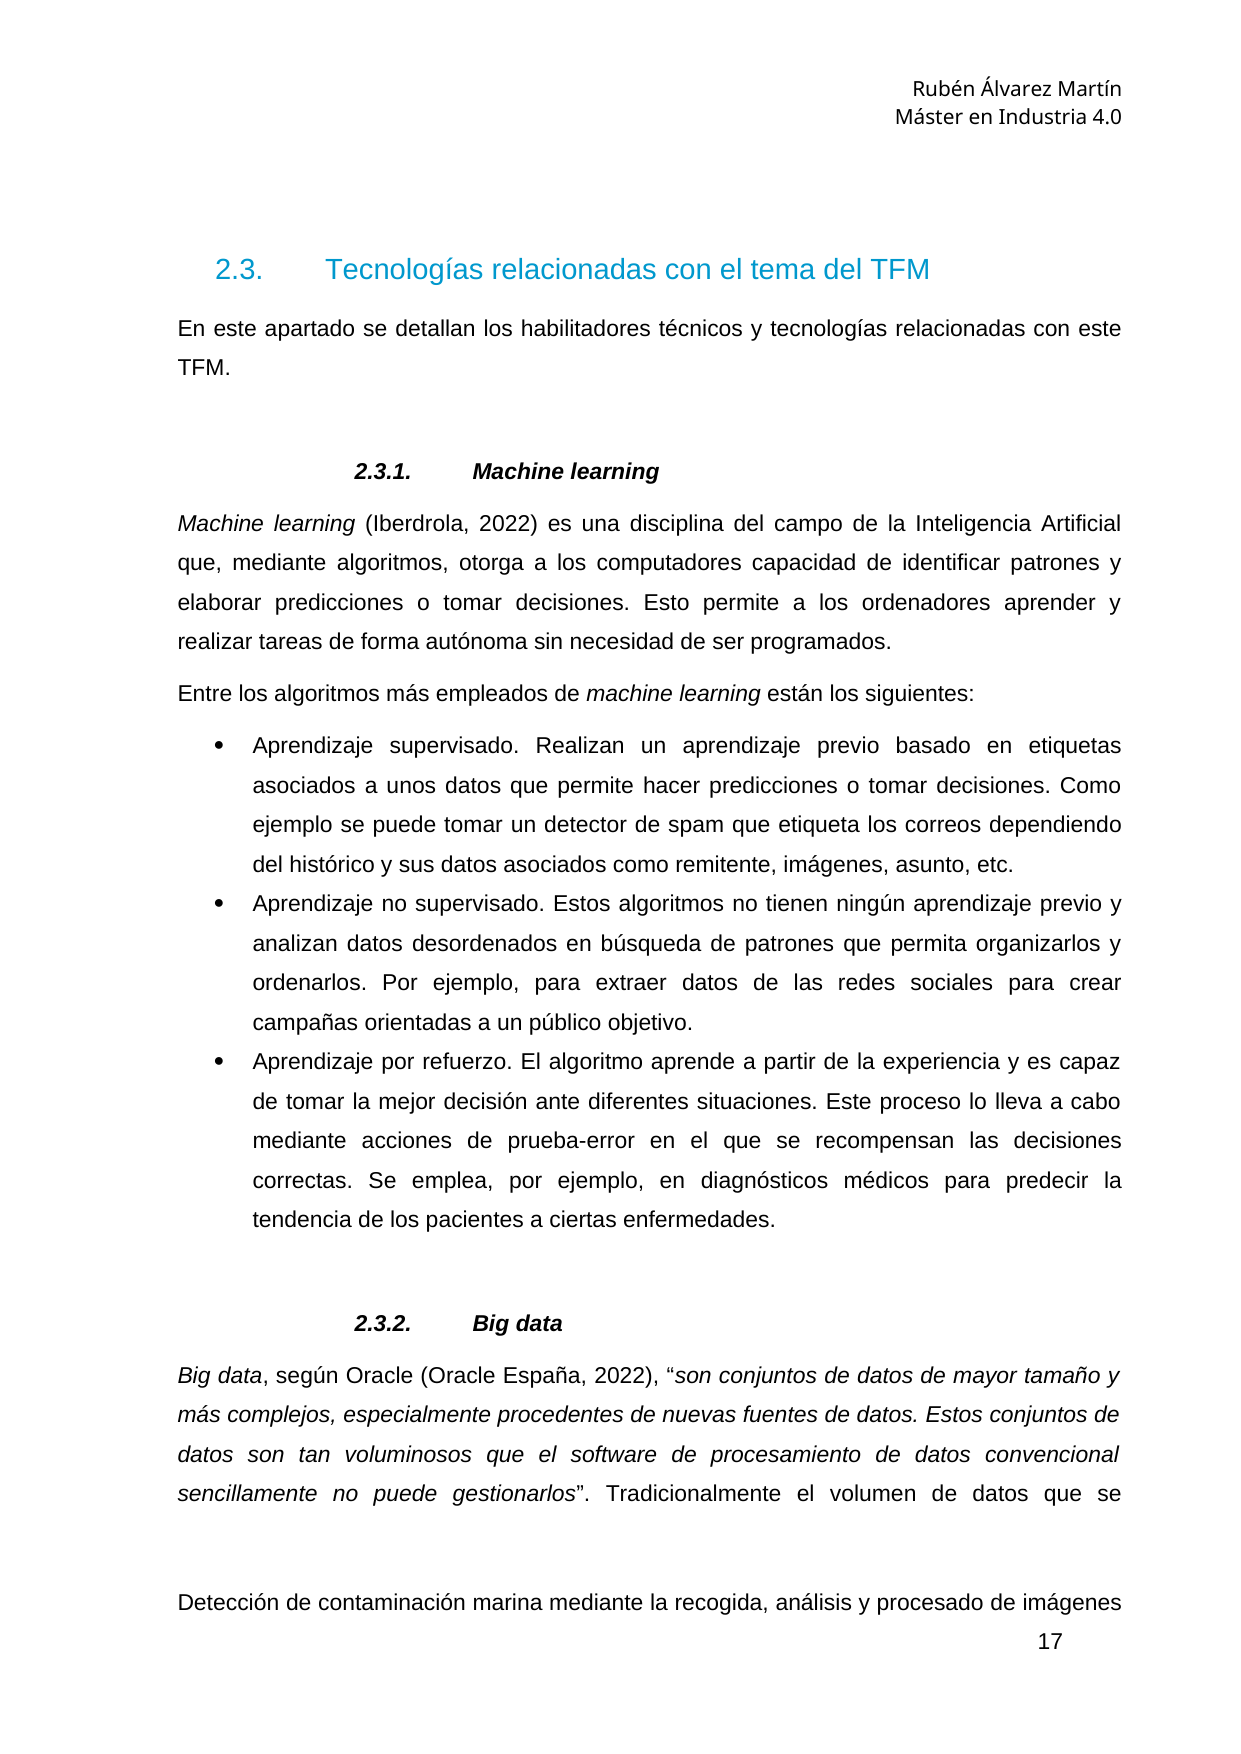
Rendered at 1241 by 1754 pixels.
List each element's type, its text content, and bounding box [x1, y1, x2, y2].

list Aprendizaje por refuerzo. El algoritmo aprende a partir de la experiencia y es capaz de tomar la mejor decisión ante diferentes situaciones. Este proceso lo lleva a cabo mediante acciones de prueba-error en el que se recompensan las decisiones correctas. Se emplea, por ejemplo, en diagnósticos médicos para predecir la tendencia de los pacientes a ciertas enfermedades. [215, 1048, 1122, 1232]
text Machine learning (Iberdrola, 2022) es una disciplina del campo de la Inteligencia Artificial que, mediante algoritmos, otorga a los computadores capacidad de identificar patrones y elaborar predicciones o tomar decisiones. Esto permite a los ordenadores aprender y realizar tareas de forma autónoma sin necesidad de ser programados. [177, 510, 1122, 655]
subtitle Machine learning [354, 458, 1122, 484]
list Aprendizaje no supervisado. Estos algoritmos no tienen ningún aprendizaje previo y analizan datos desordenados en búsqueda de patrones que permita organizarlos y ordenarlos. Por ejemplo, para extraer datos de las redes sociales para crear campañas orientadas a un público objetivo. [215, 890, 1122, 1035]
subtitle Big data [354, 1310, 1122, 1336]
text En este apartado se detallan los habilitadores técnicos y tecnologías relacionadas con este TFM. [177, 314, 1122, 380]
text Entre los algoritmos más empleados de machine learning están los siguientes: [177, 680, 1122, 707]
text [177, 1362, 1122, 1507]
list Aprendizaje supervisado. Realizan un aprendizaje previo basado en etiquetas asociados a unos datos que permite hacer predicciones o tomar decisiones. Como ejemplo se puede tomar un detector de spam que etiqueta los correos dependiendo del histórico y sus datos asociados como remitente, imágenes, asunto, etc. [215, 732, 1122, 877]
subtitle Tecnologías relacionadas con el tema del TFM [215, 252, 1122, 285]
